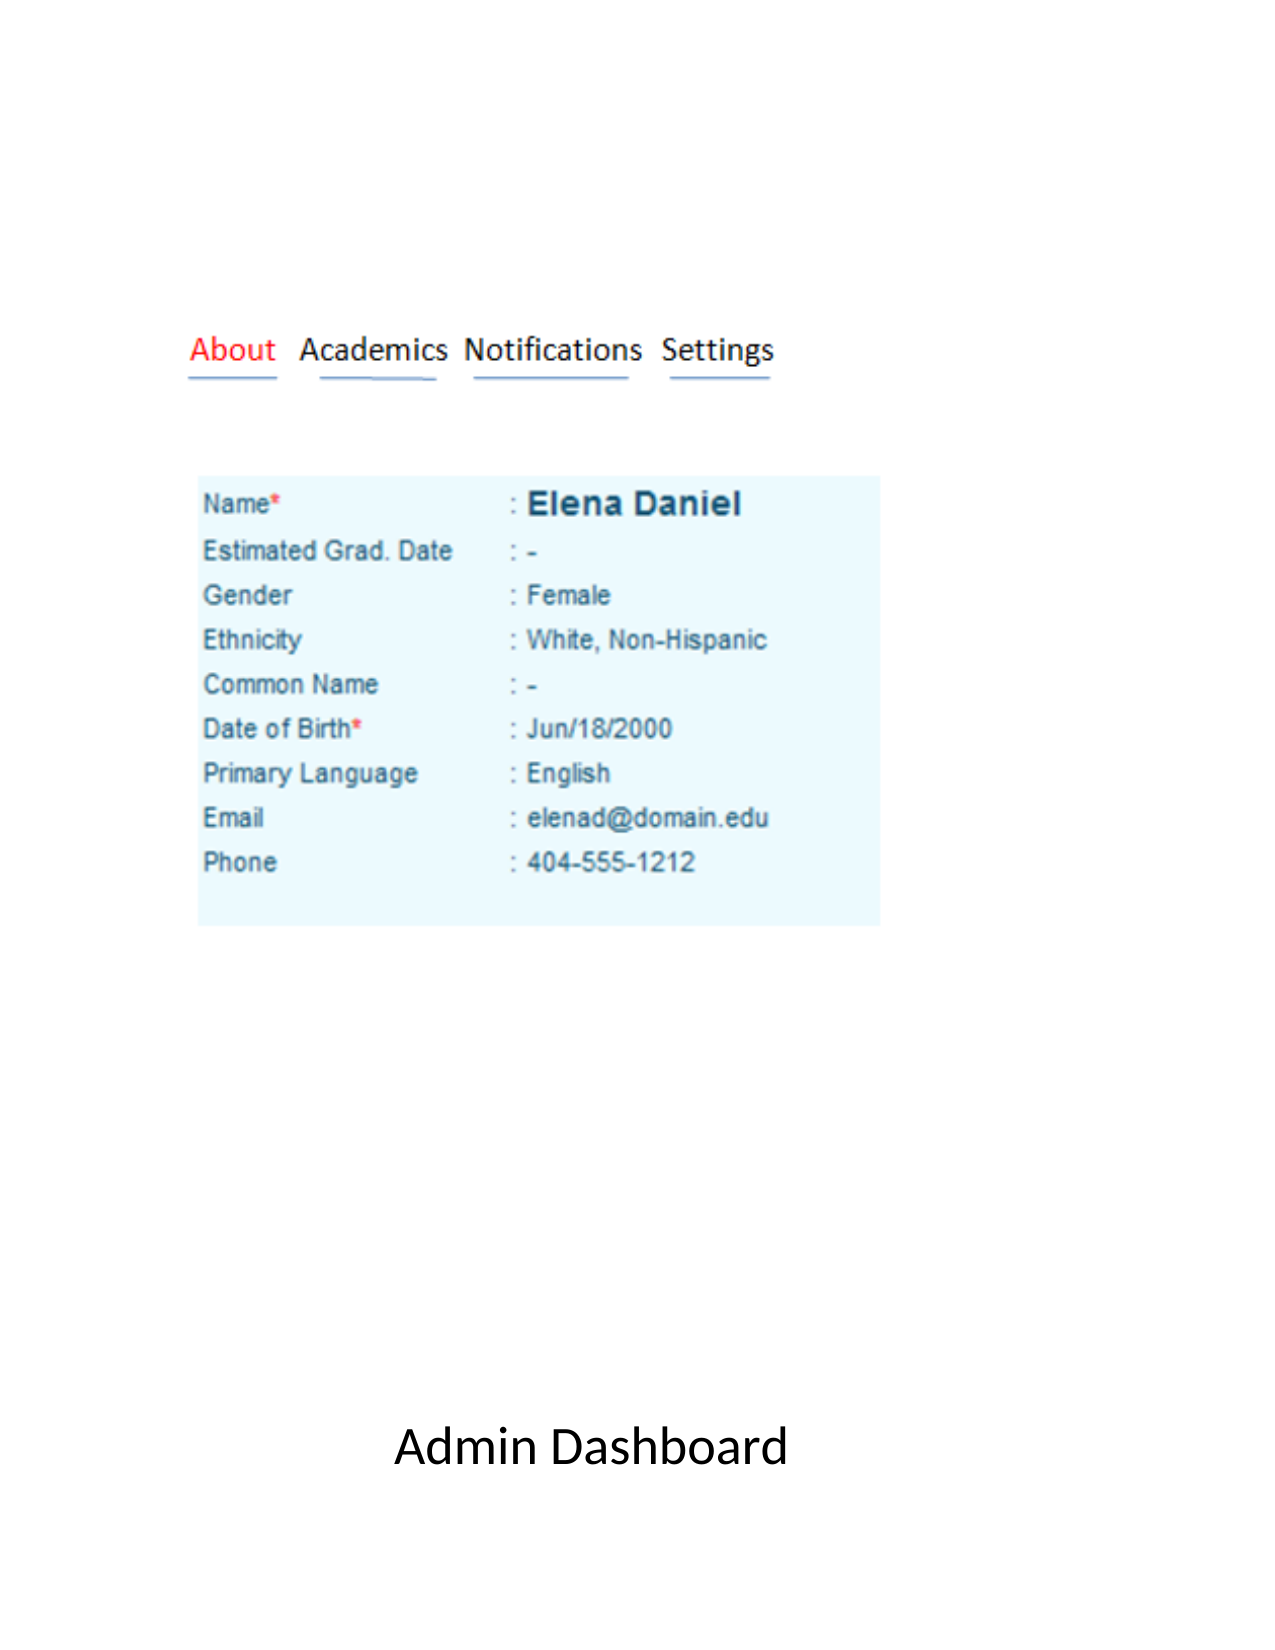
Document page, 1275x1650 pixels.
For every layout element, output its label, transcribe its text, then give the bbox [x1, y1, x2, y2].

picture [150, 292, 1243, 1125]
text Admin Dashboard [150, 1412, 1125, 1478]
